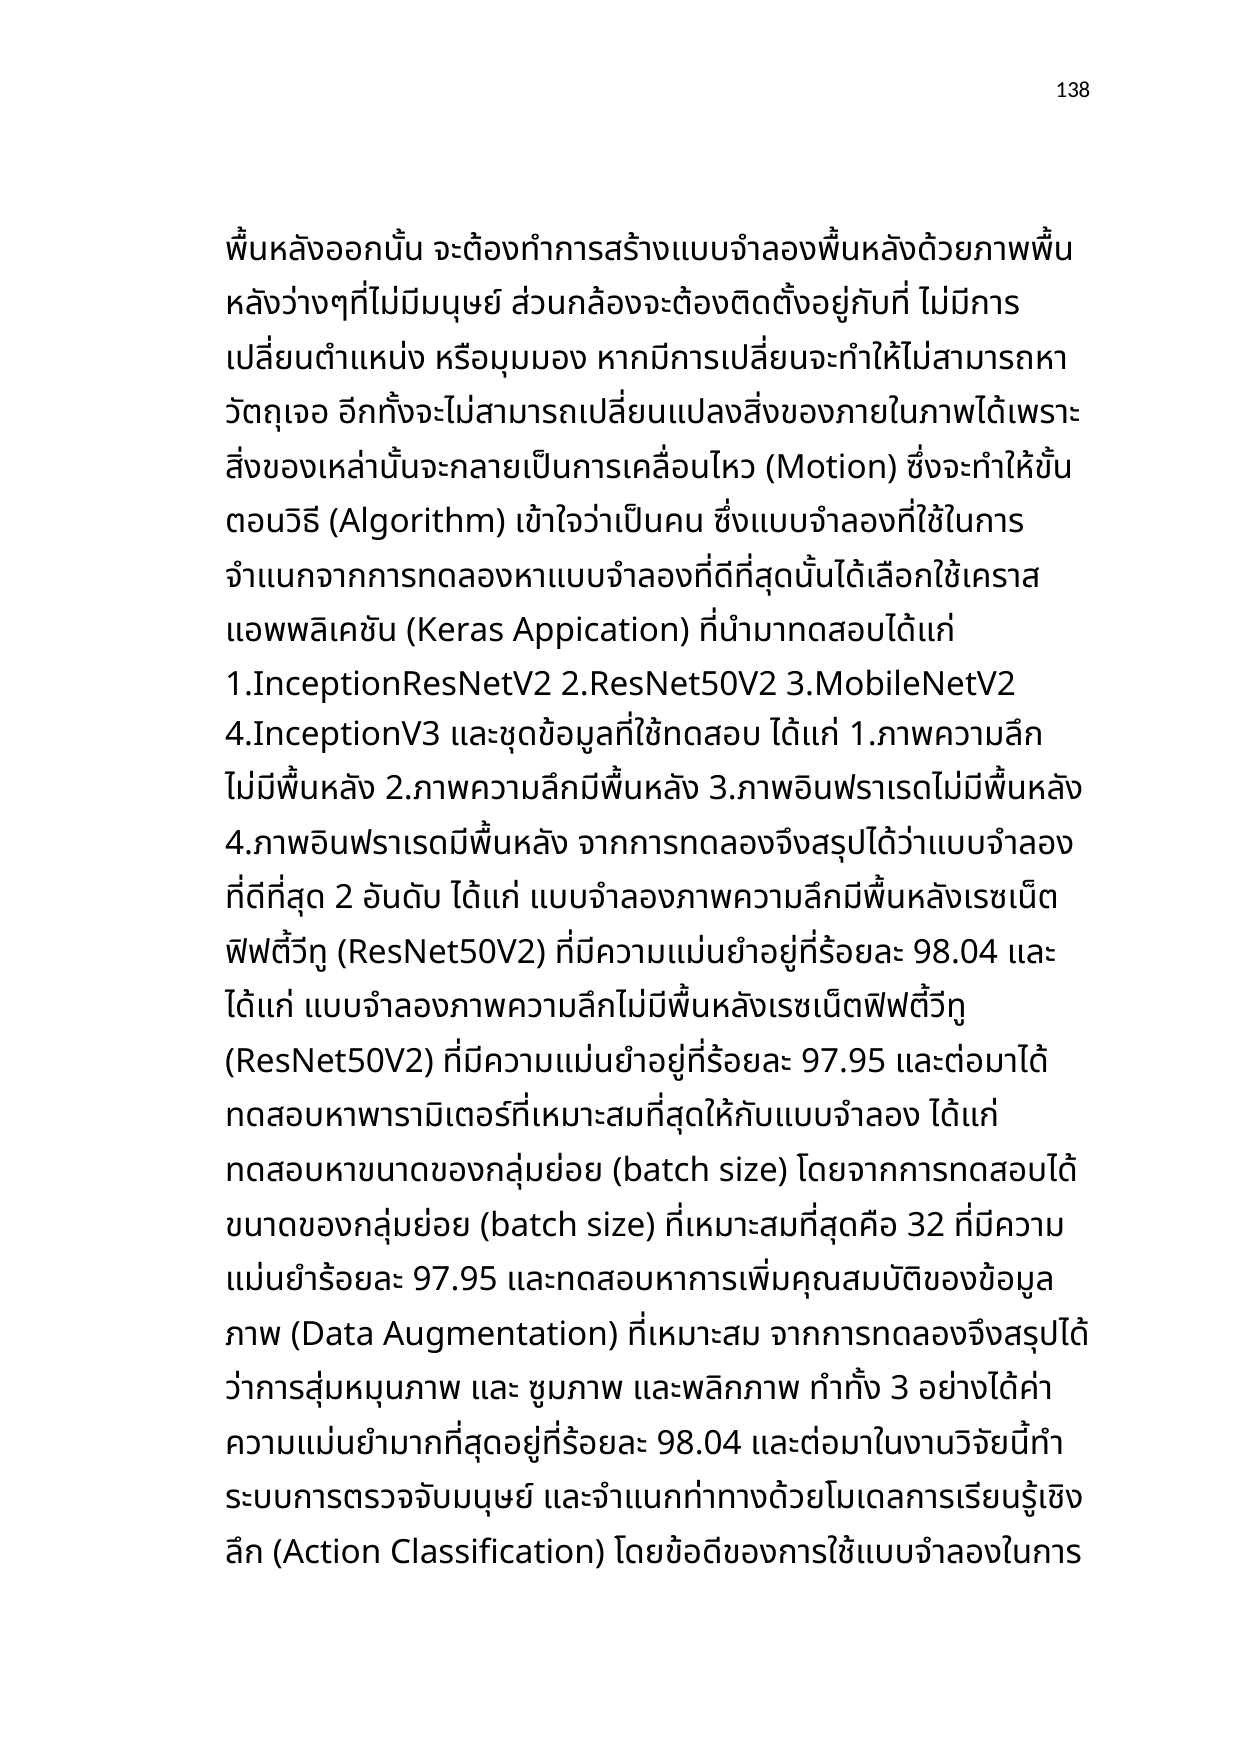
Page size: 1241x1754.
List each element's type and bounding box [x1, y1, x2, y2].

text [225, 225, 1090, 1578]
